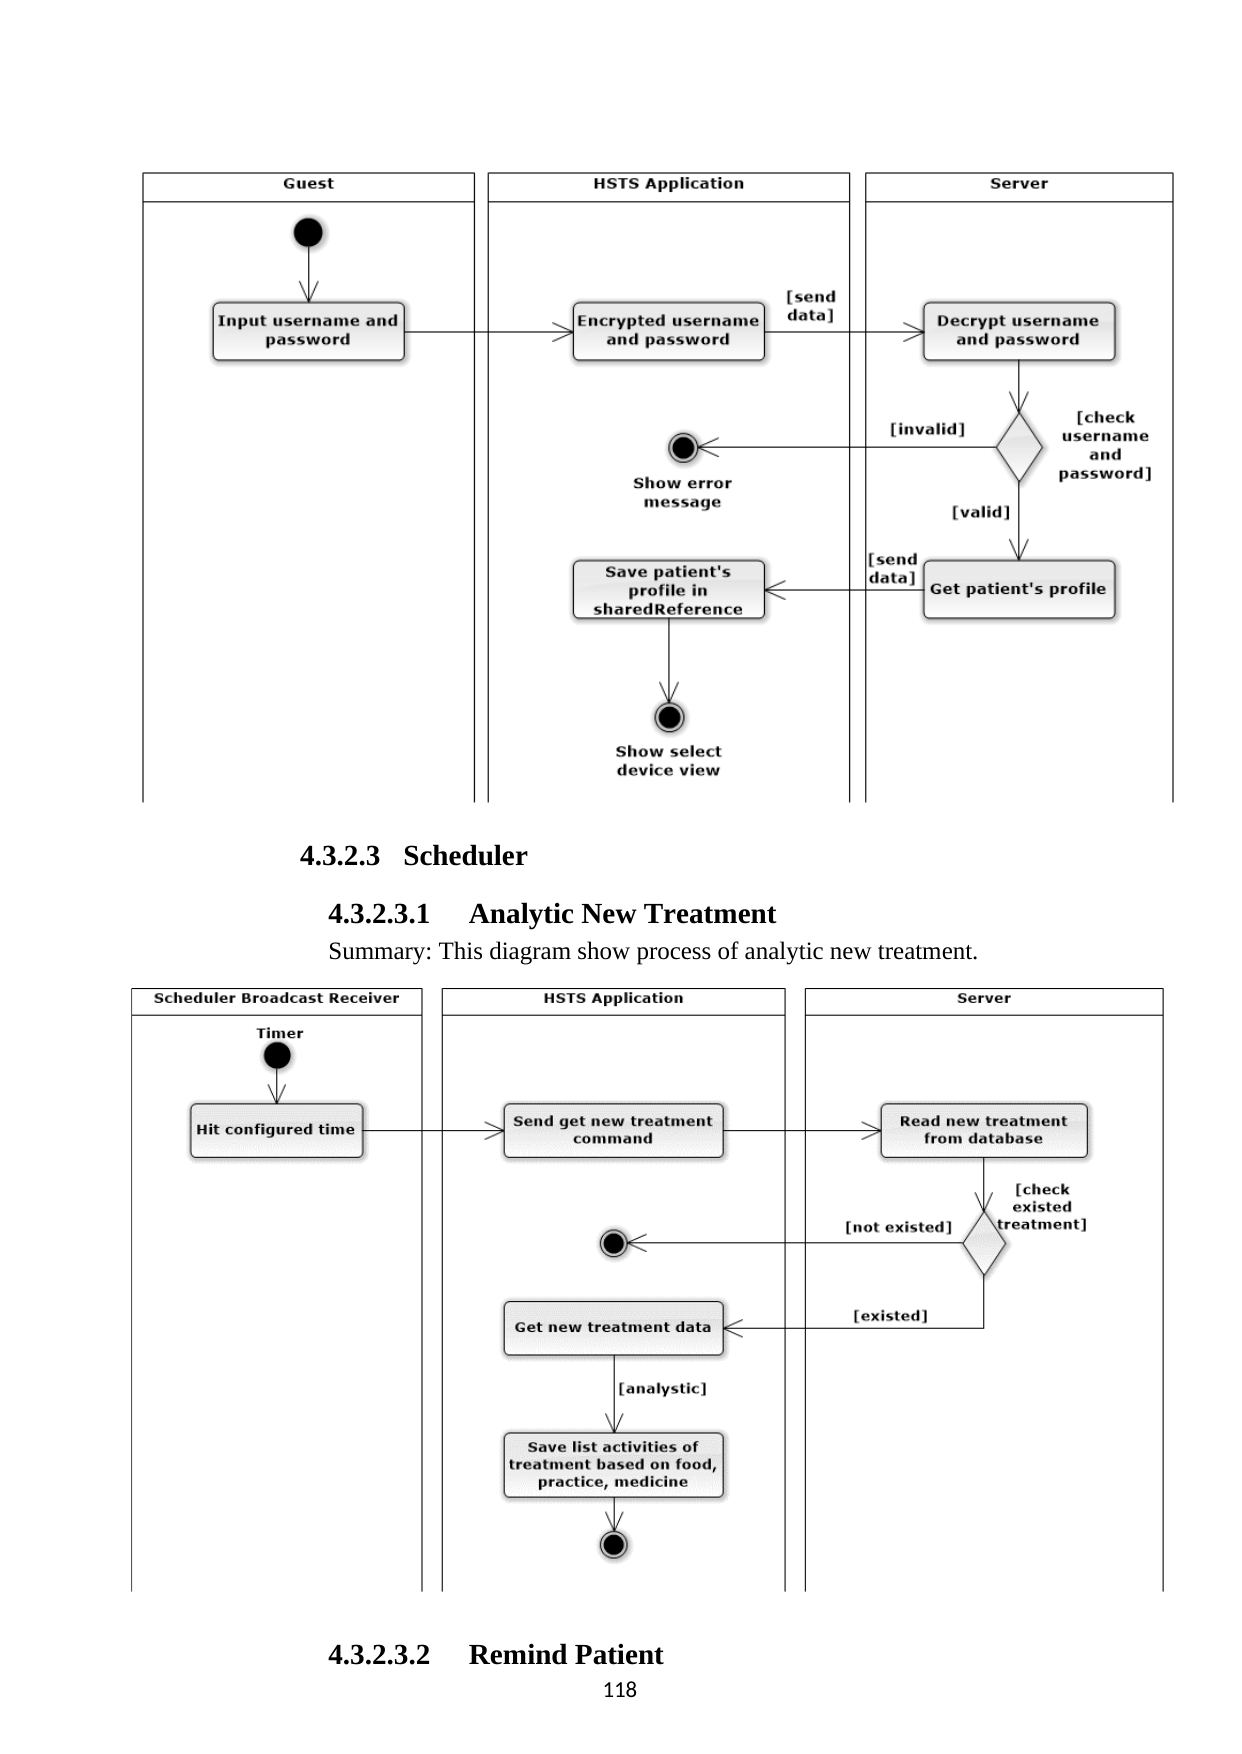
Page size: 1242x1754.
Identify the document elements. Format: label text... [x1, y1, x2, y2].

text Summary: This diagram show process of analytic new treatment. [328, 936, 1146, 965]
picture [131, 162, 1184, 813]
subtitle Scheduler [300, 838, 1146, 871]
picture [131, 988, 1184, 1612]
subtitle Analytic New Treatment [328, 896, 1146, 930]
subtitle Remind Patient [328, 1637, 1146, 1670]
